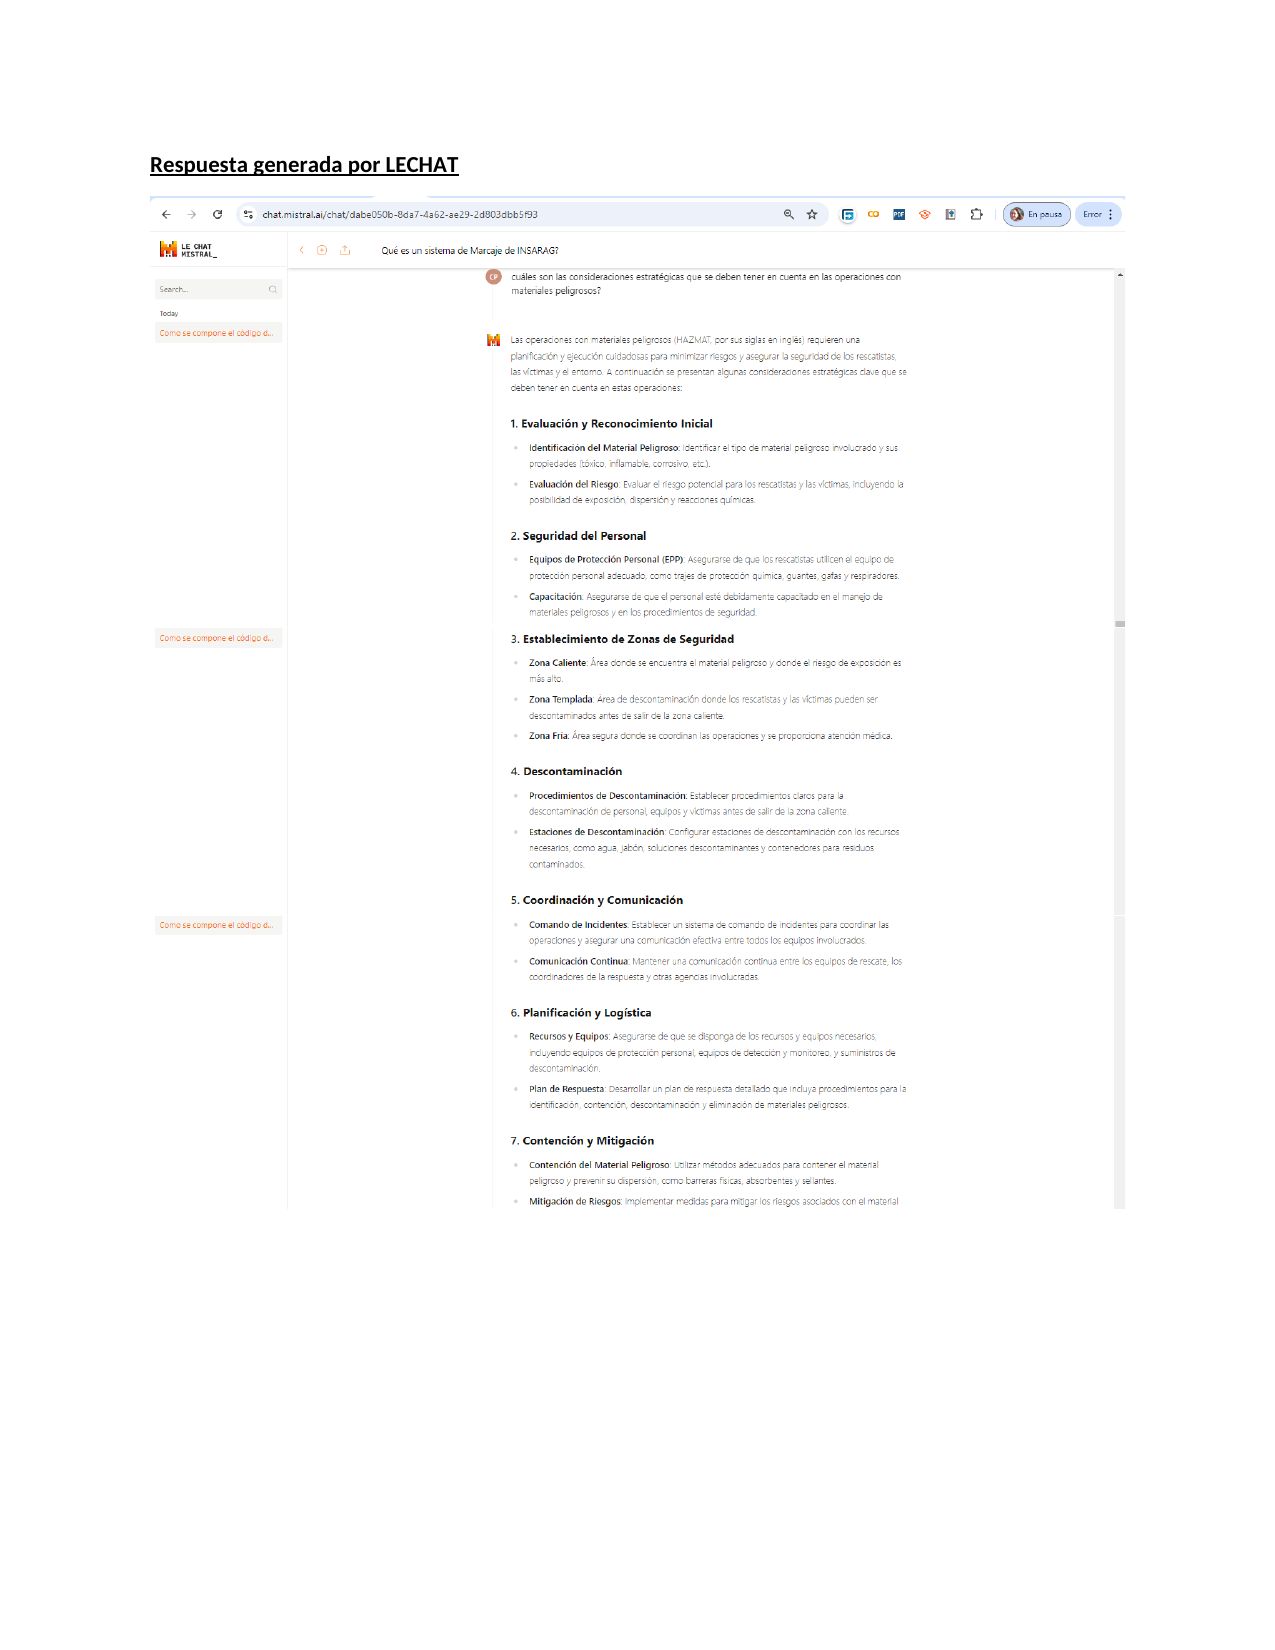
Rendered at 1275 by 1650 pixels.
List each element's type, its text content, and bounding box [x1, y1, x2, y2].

picture [150, 628, 1125, 915]
text Respuesta generada por LECHAT [150, 150, 1125, 178]
picture [150, 196, 1125, 627]
picture [150, 916, 1125, 1209]
